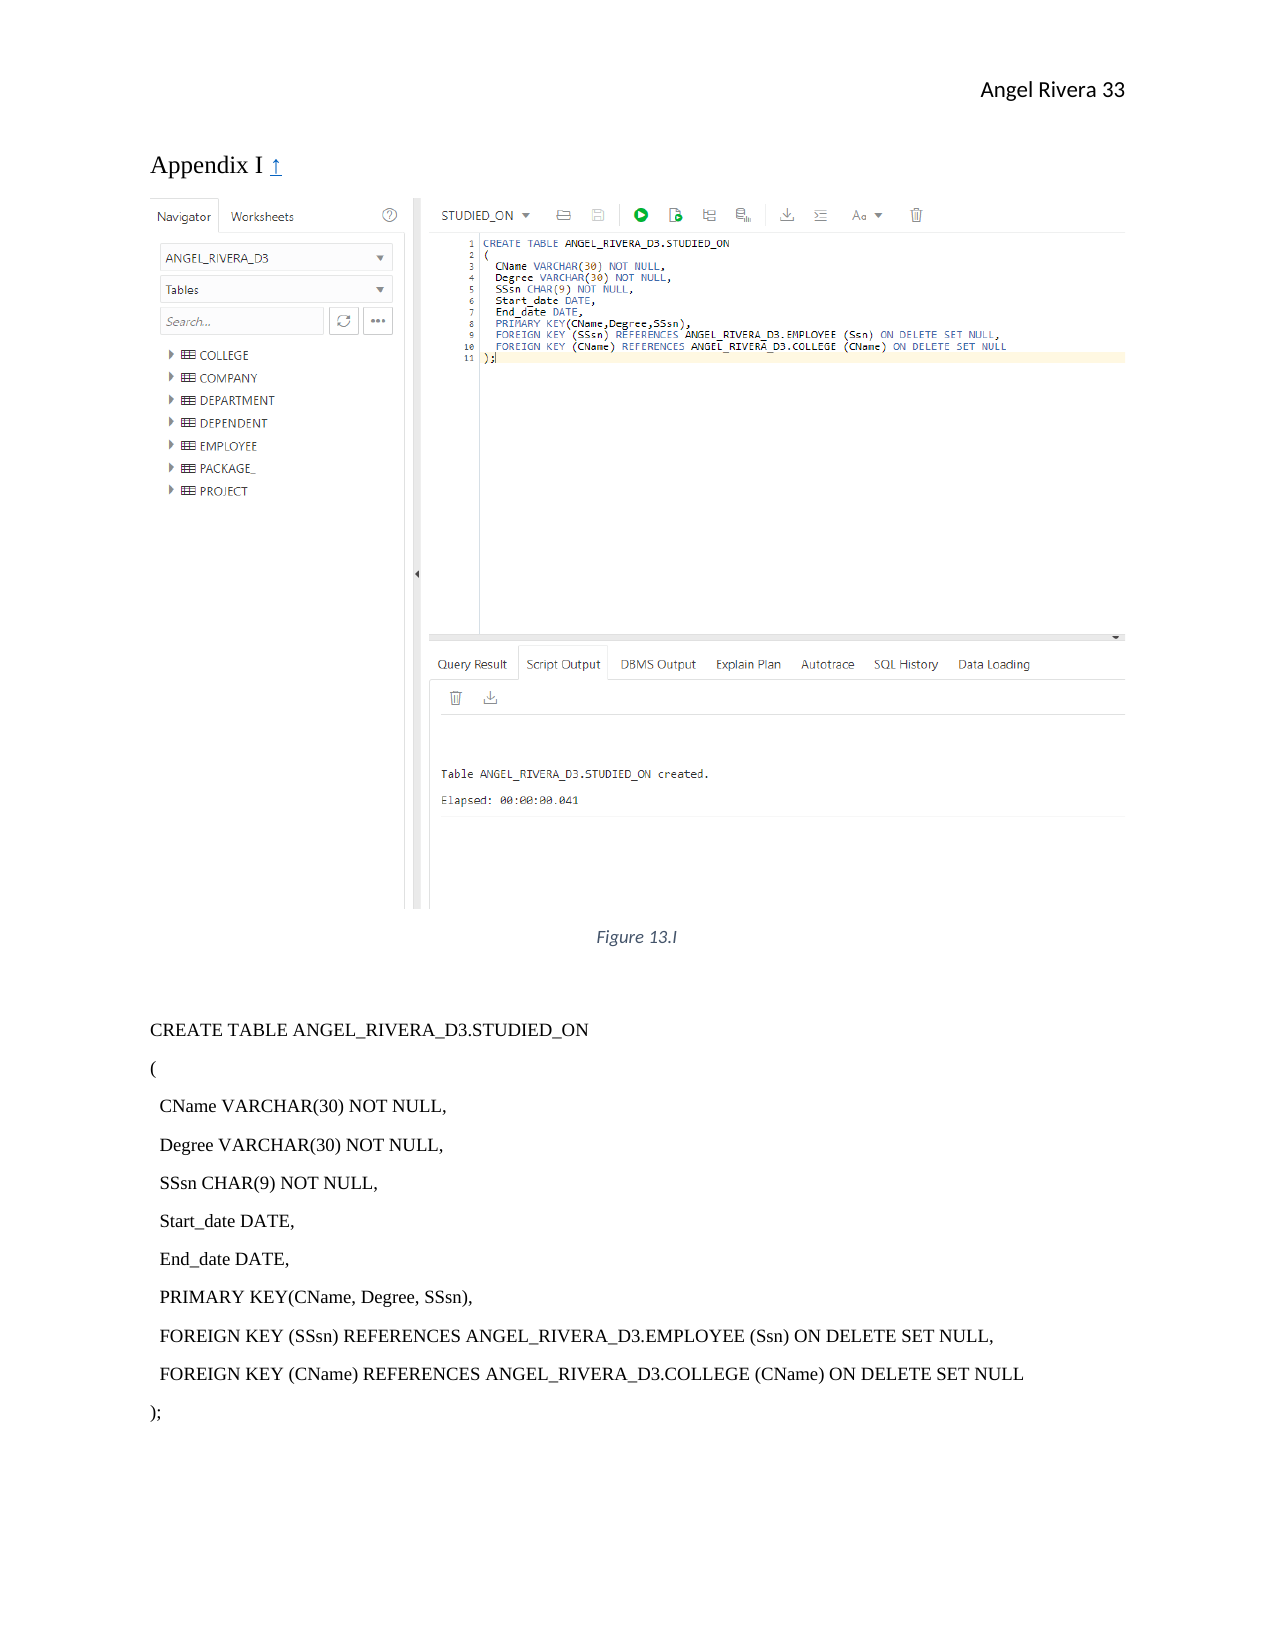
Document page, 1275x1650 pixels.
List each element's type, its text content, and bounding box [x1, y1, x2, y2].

text End_date DATE, [150, 1248, 1125, 1270]
text Figure 13.I [150, 925, 1125, 948]
text PRIMARY KEY(CName, Degree, SSsn), [150, 1286, 1125, 1308]
text FOREIGN KEY (CName) REFERENCES ANGEL_RIVERA_D3.COLLEGE (CName) ON DELETE SET NULL [150, 1363, 1125, 1384]
text Degree VARCHAR(30) NOT NULL, [150, 1133, 1125, 1155]
text Appendix I ↑ [150, 150, 1125, 179]
text CName VARCHAR(30) NOT NULL, [150, 1095, 1125, 1117]
text SSsn CHAR(9) NOT NULL, [150, 1172, 1125, 1193]
text ); [150, 1401, 1125, 1423]
text CREATE TABLE ANGEL_RIVERA_D3.STUDIED_ON [150, 1019, 1125, 1040]
text ( [150, 1057, 1125, 1078]
text FOREIGN KEY (SSsn) REFERENCES ANGEL_RIVERA_D3.EMPLOYEE (Ssn) ON DELETE SET NULL, [150, 1324, 1125, 1346]
text Start_date DATE, [150, 1210, 1125, 1231]
picture [150, 195, 1125, 909]
